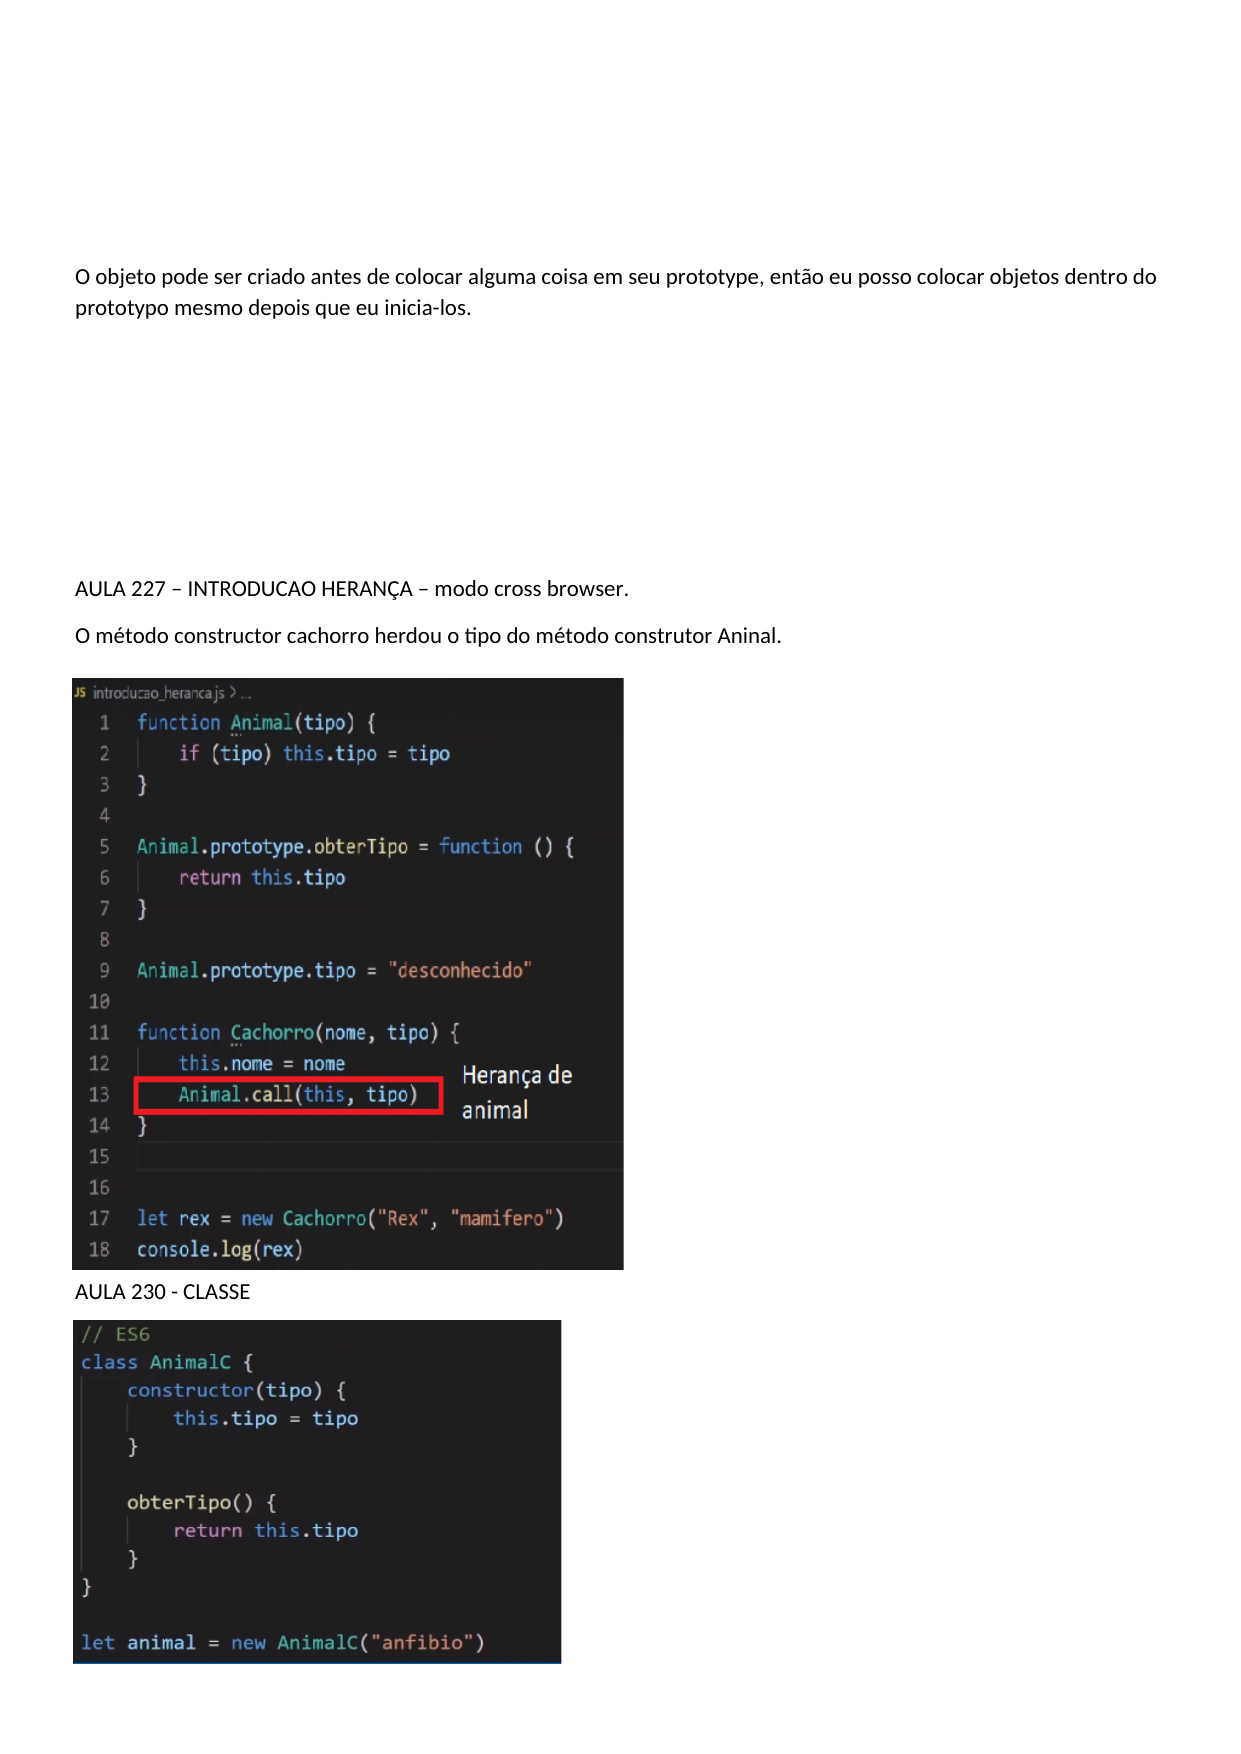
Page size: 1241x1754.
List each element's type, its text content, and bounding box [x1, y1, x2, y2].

text O objeto pode ser criado antes de colocar alguma coisa em seu prototype, então eu posso colocar objetos dentro do prototypo mesmo depois que eu inicia-los. [75, 262, 1165, 321]
text O método constructor cachorro herdou o tipo do método construtor Aninal. [75, 621, 1165, 649]
picture [73, 1320, 562, 1664]
text AULA 227 – INTRODUCAO HERANÇA – modo cross browser. [75, 574, 1165, 602]
picture [72, 678, 624, 1270]
text AULA 230 - CLASSE [75, 1277, 1165, 1305]
